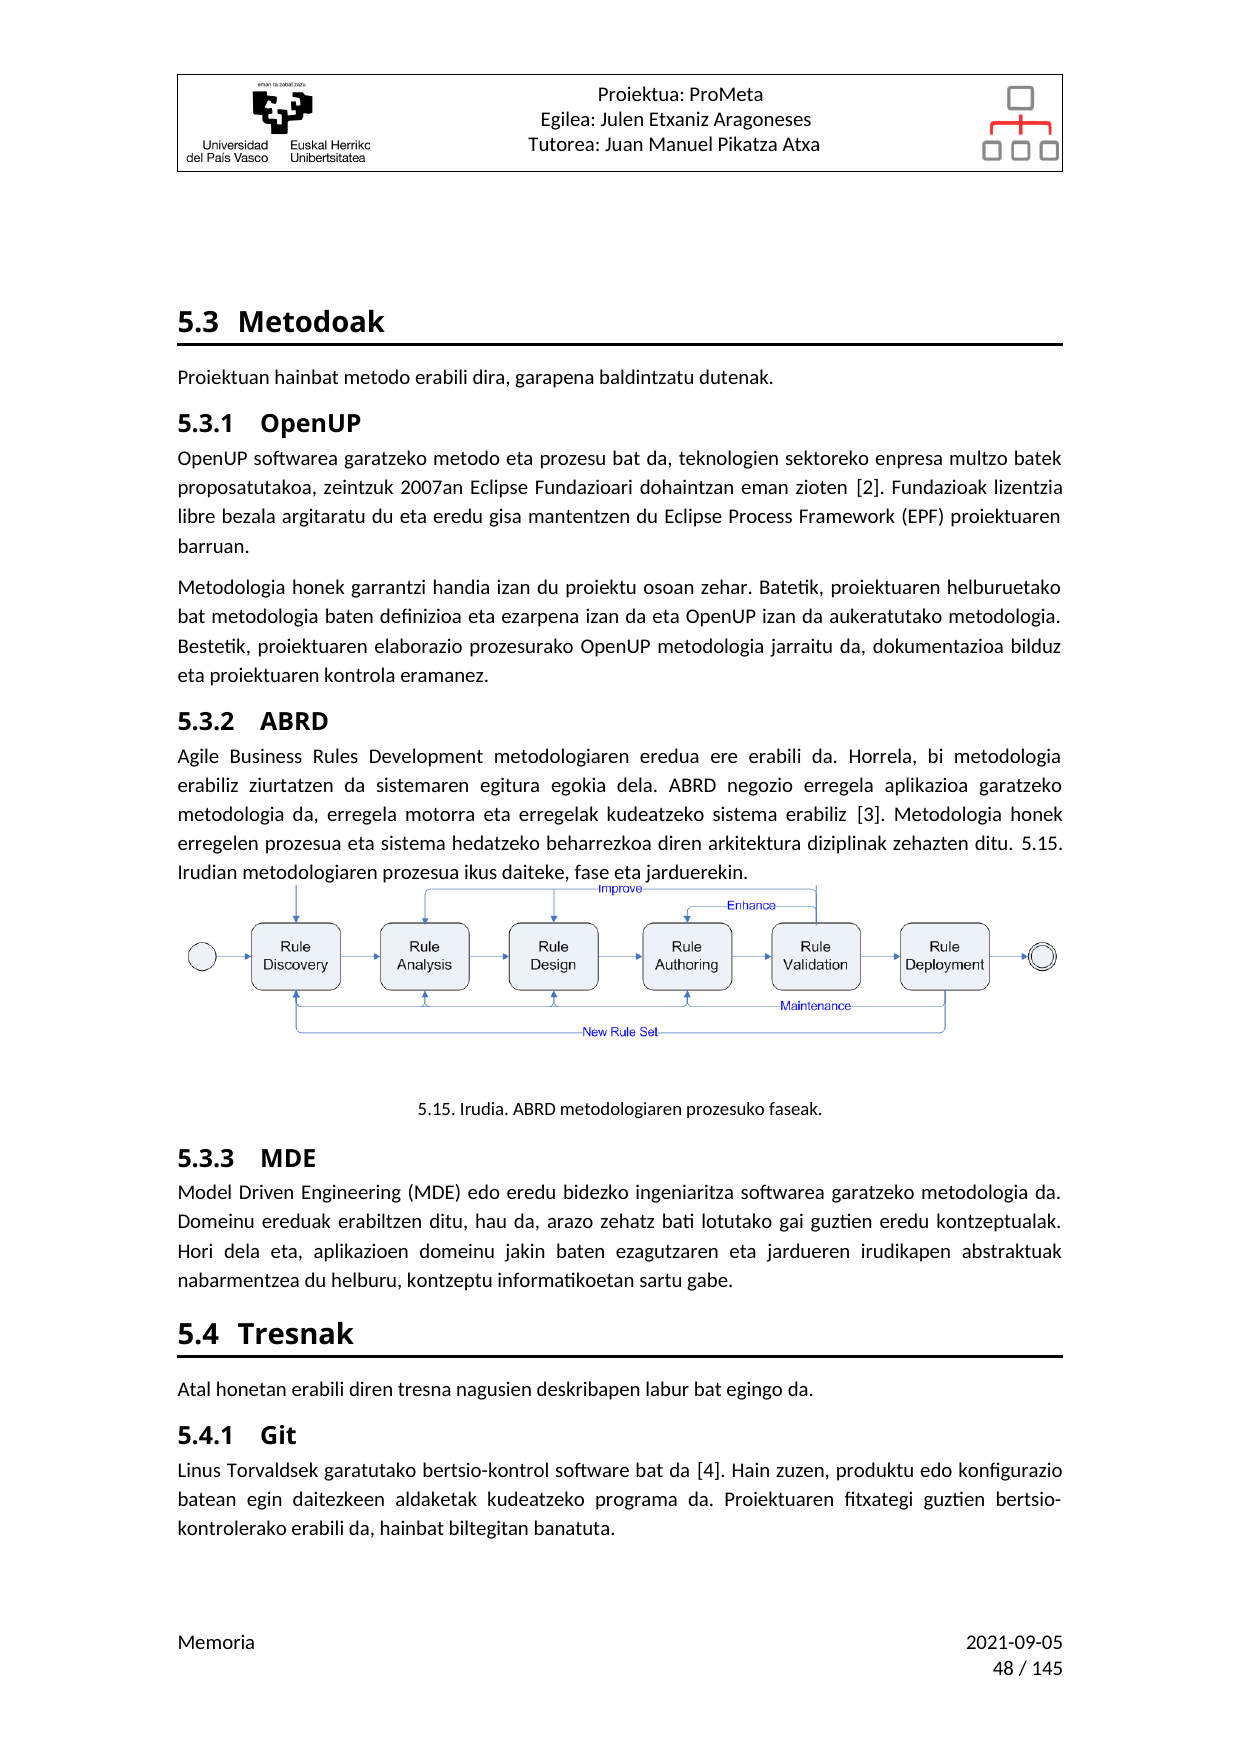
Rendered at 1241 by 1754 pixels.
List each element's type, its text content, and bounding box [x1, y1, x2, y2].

subtitle Tresnak [177, 1313, 1063, 1355]
text Linus Torvaldsek garatutako bertsio-kontrol software bat da . Hain zuzen, produktu edo konfigurazio batean egin daitezkeen aldaketak kudeatzeko programa da. Proiektuaren fitxategi guztien bertsio-kontrolerako erabili da, hainbat biltegitan banatuta. [177, 1457, 1063, 1541]
subtitle Git [177, 1418, 1063, 1452]
subtitle MDE [177, 1140, 1063, 1174]
subtitle Metodoak [177, 301, 1063, 343]
text Metodologia honek garrantzi handia izan du proiektu osoan zehar. Batetik, proiektuaren helburuetako bat metodologia baten definizioa eta ezarpena izan da eta OpenUP izan da aukeratutako metodologia. Bestetik, proiektuaren elaborazio prozesurako OpenUP metodologia jarraitu da, dokumentazioa bilduz eta proiektuaren kontrola eramanez. [177, 574, 1063, 687]
text OpenUP softwarea garatzeko metodo eta prozesu bat da, teknologien sektoreko enpresa multzo batek proposatutakoa, zeintzuk 2007an Eclipse Fundazioari dohaintzan eman zioten . Fundazioak lizentzia libre bezala argitaratu du eta eredu gisa mantentzen du Eclipse Process Framework (EPF) proiektuaren barruan. [177, 445, 1063, 558]
text Proiektuan hainbat metodo erabili dira, garapena baldintzatu dutenak. [177, 364, 1063, 390]
text Atal honetan erabili diren tresna nagusien deskribapen labur bat egingo da. [177, 1376, 1063, 1402]
picture [182, 81, 370, 162]
text Agile Business Rules Development metodologiaren eredua ere erabili da. Horrela, bi metodologia erabiliz ziurtatzen da sistemaren egitura egokia dela. ABRD negozio erregela aplikazioa garatzeko metodologia da, erregela motorra eta erregelak kudeatzeko sistema erabiliz . Metodologia honek erregelen prozesua eta sistema hedatzeko beharrezkoa diren arkitektura diziplinak zehazten ditu. 5.1. Irudian metodologiaren prozesua ikus daiteke, fase eta jarduerekin. [177, 743, 1063, 885]
picture [978, 80, 1060, 162]
subtitle OpenUP [177, 406, 1063, 440]
text Model Driven Engineering (MDE) edo eredu bidezko ingeniaritza softwarea garatzeko metodologia da. Domeinu ereduak erabiltzen ditu, hau da, arazo zehatz bati lotutako gai guztien eredu kontzeptualak. Hori dela eta, aplikazioen domeinu jakin baten ezagutzaren eta jardueren irudikapen abstraktuak nabarmentzea du helburu, kontzeptu informatikoetan sartu gabe. [177, 1179, 1063, 1292]
subtitle ABRD [177, 704, 1063, 738]
picture [177, 885, 1064, 1048]
